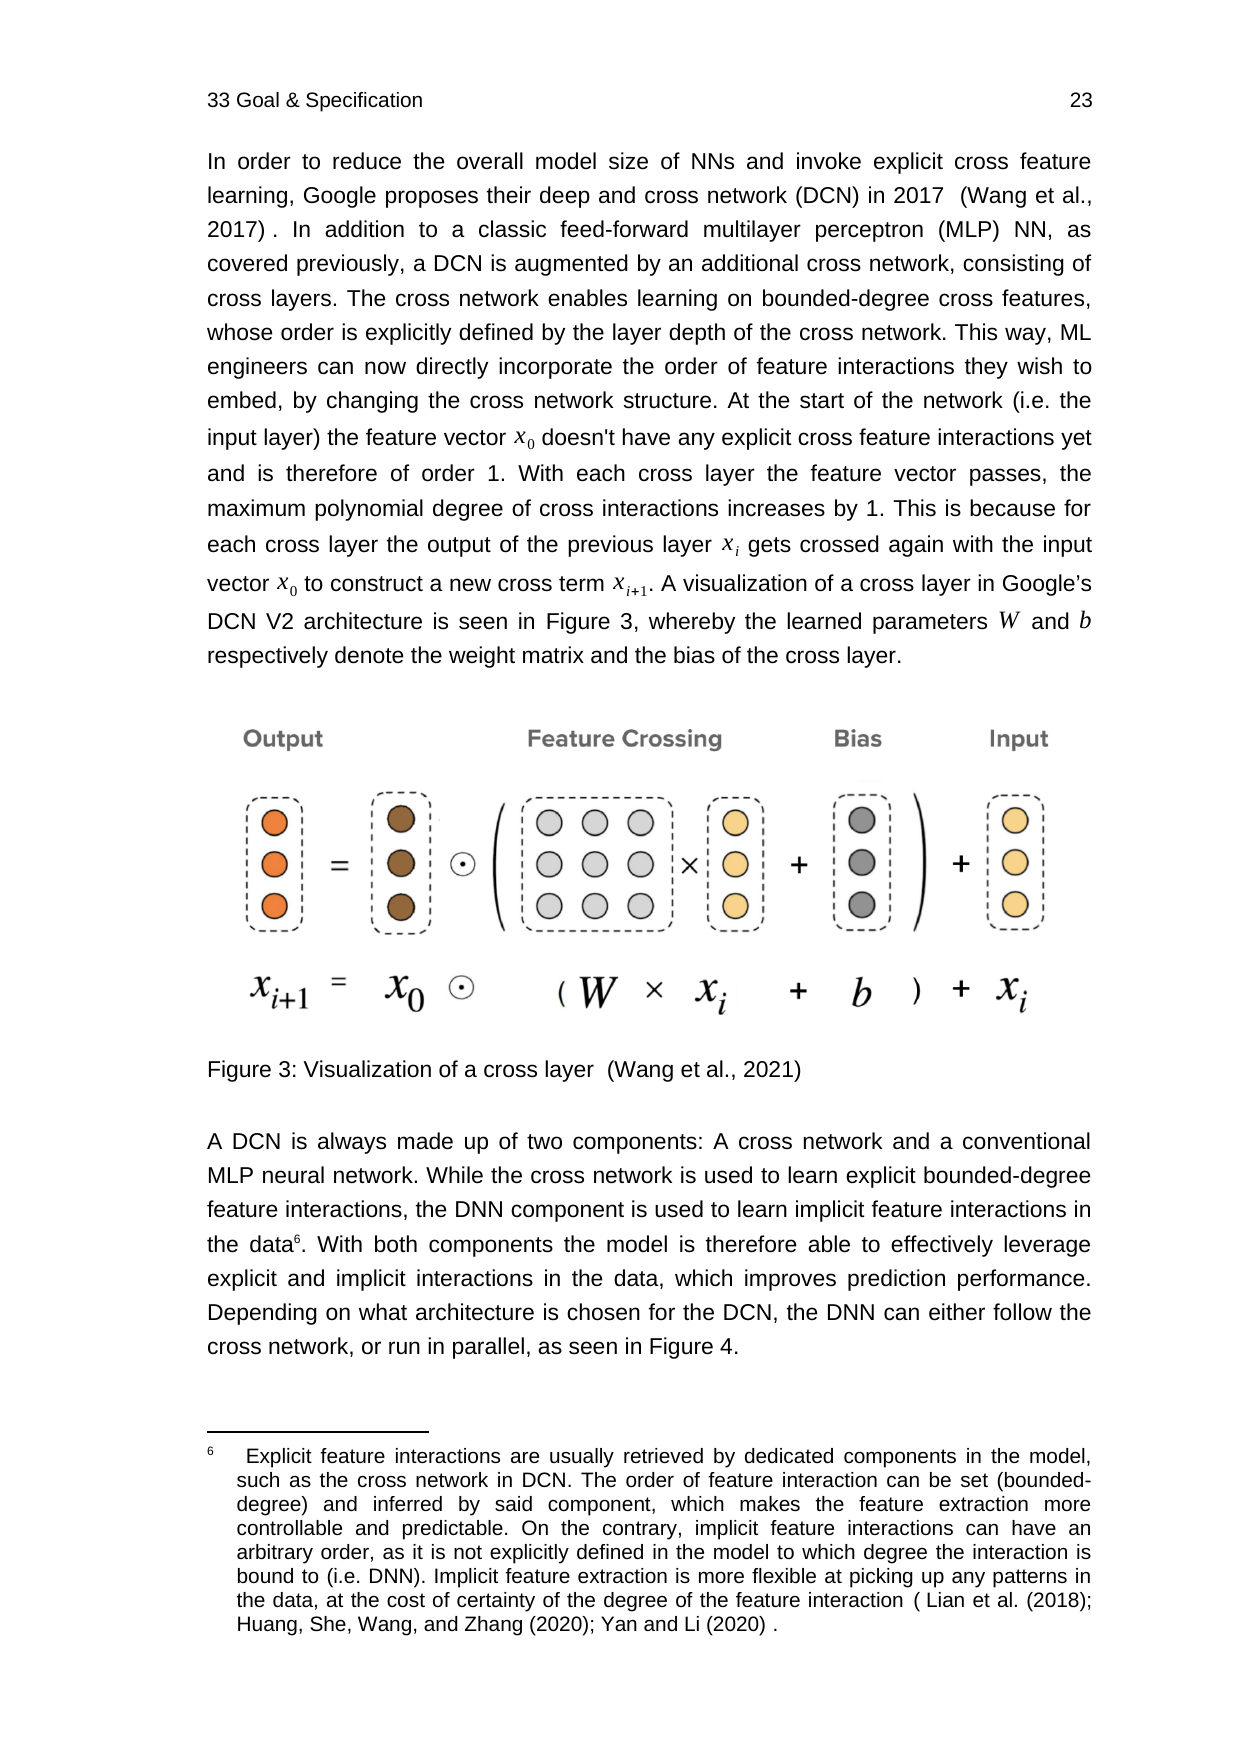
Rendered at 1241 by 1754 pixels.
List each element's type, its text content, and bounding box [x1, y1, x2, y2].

text Figure 3: Visualization of a cross layer [207, 1056, 1092, 1083]
text A DCN is always made up of two components: A cross network and a conventional MLP neural network. While the cross network is used to learn explicit bounded-degree feature interactions, the DNN component is used to learn implicit feature interactions in the data. With both components the model is therefore able to effectively leverage explicit and implicit interactions in the data, which improves prediction performance. Depending on what architecture is chosen for the DCN, the DNN can either follow the cross network, or run in parallel, as seen in Figure 3. [207, 1128, 1092, 1359]
picture [206, 689, 1093, 1036]
text In order to reduce the overall model size of NNs and invoke explicit cross feature learning, Google proposes their deep and cross network (DCN) in 2017 . In addition to a classic feed-forward multilayer perceptron (MLP) NN, as covered previously, a DCN is augmented by an additional cross network, consisting of cross layers. The cross network enables learning on bounded-degree cross features, whose order is explicitly defined by the layer depth of the cross network. This way, ML engineers can now directly incorporate the order of feature interactions they wish to embed, by changing the cross network structure. At the start of the network (i.e. the input layer) the feature vector doesn't have any explicit cross feature interactions yet and is therefore of order 1. With each cross layer the feature vector passes, the maximum polynomial degree of cross interactions increases by 1. This is because for each cross layer the output of the previous layer gets crossed again with the input vector to construct a new cross term . A visualization of a cross layer in Google’s DCN V2 architecture is seen in Figure 2, whereby the learned parameters and respectively denote the weight matrix and the bias of the cross layer. [207, 148, 1092, 669]
